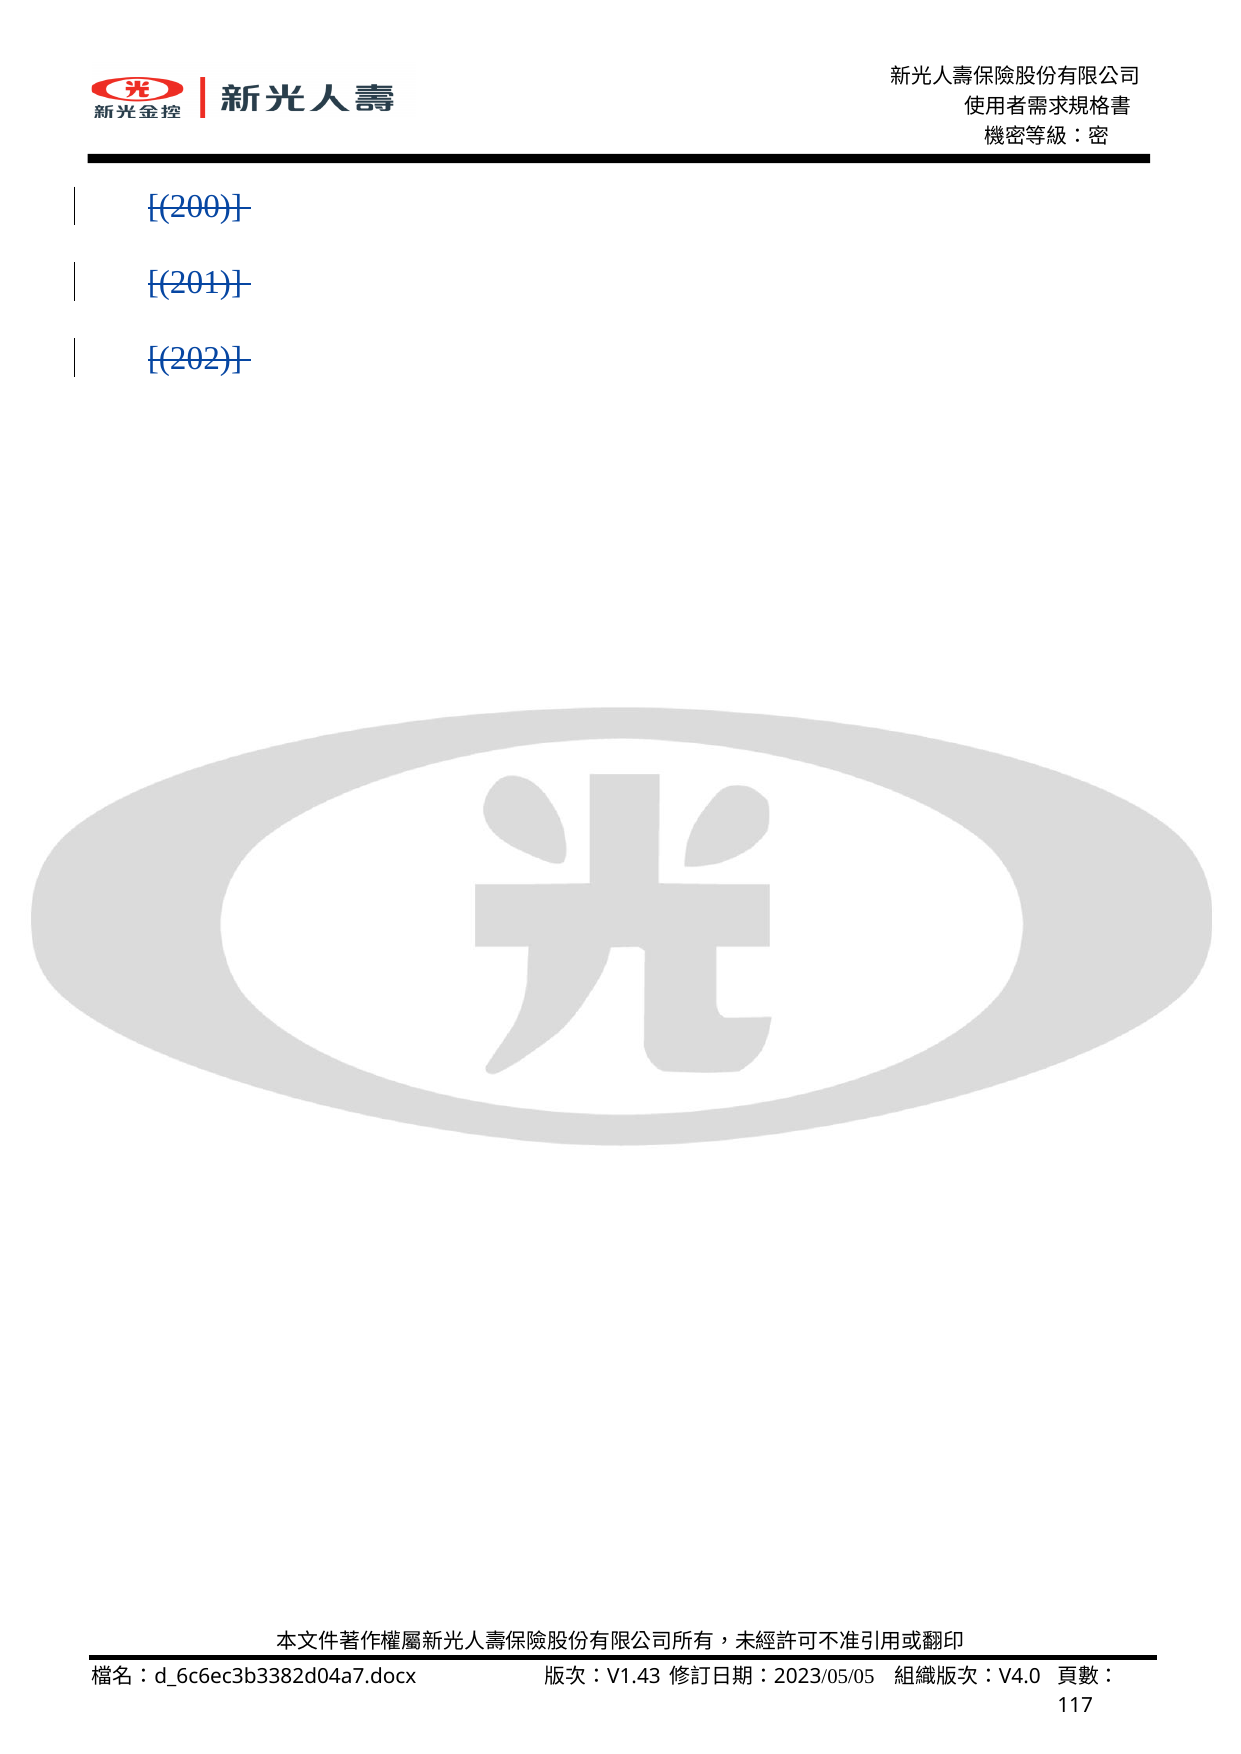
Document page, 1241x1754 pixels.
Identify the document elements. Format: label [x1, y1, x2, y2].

picture [91, 61, 417, 118]
picture [25, 699, 1215, 1152]
